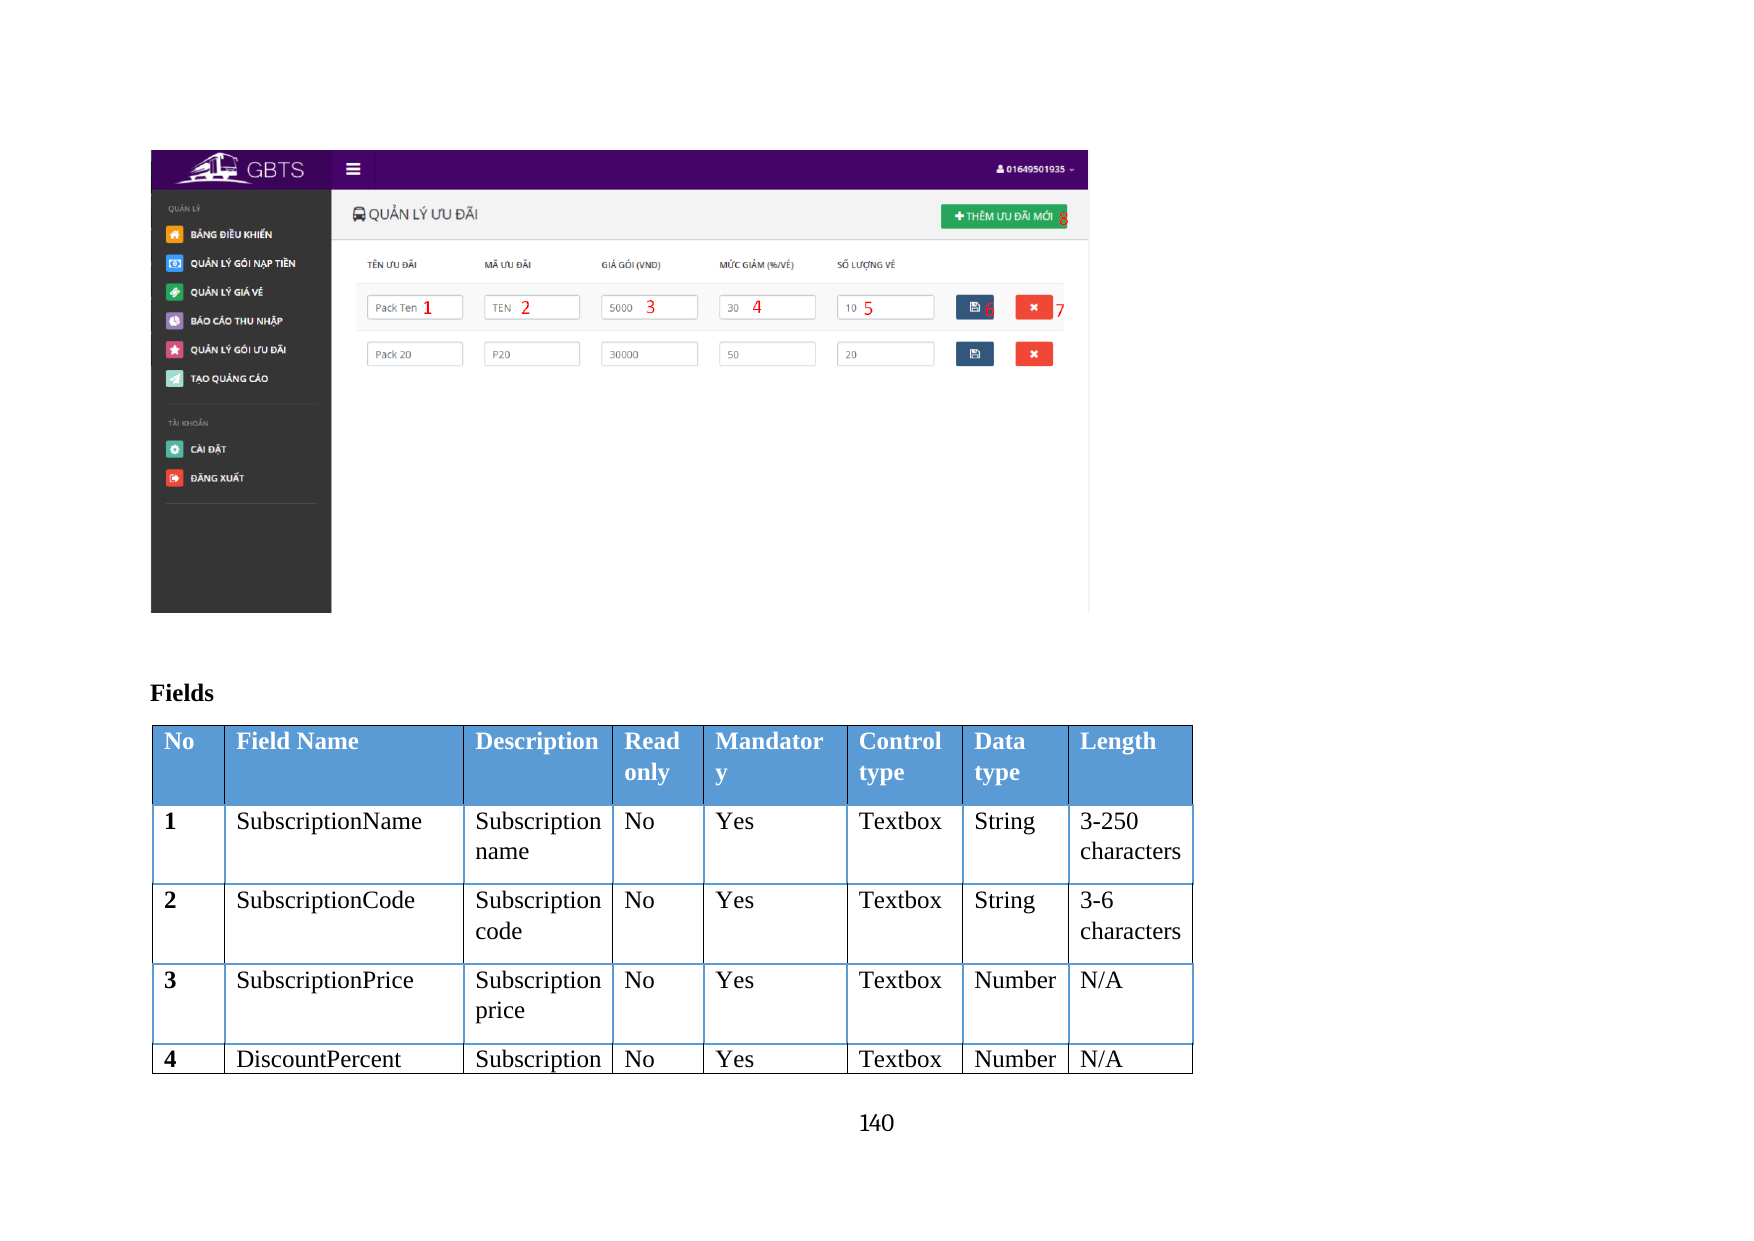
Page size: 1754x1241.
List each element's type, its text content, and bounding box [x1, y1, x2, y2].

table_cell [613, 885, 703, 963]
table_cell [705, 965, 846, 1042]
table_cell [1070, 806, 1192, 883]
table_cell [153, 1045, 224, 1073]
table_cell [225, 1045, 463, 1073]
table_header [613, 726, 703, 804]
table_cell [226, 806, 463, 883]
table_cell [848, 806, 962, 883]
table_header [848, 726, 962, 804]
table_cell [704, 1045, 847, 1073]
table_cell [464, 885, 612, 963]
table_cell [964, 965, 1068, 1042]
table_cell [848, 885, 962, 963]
picture [150, 150, 1090, 613]
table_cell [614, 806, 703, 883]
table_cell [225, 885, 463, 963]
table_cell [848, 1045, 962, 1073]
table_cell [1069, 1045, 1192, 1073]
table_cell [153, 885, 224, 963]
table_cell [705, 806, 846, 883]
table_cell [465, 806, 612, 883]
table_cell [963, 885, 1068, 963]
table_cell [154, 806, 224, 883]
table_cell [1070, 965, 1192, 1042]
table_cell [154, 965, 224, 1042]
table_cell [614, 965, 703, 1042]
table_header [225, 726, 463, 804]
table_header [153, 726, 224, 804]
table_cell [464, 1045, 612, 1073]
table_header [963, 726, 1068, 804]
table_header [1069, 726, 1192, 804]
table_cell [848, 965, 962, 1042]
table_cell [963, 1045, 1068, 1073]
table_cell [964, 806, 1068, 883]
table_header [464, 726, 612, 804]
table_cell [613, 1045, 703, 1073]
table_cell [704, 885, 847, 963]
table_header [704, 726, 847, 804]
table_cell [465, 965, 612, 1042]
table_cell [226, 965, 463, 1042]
text Fields [150, 678, 1604, 707]
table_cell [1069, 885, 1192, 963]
